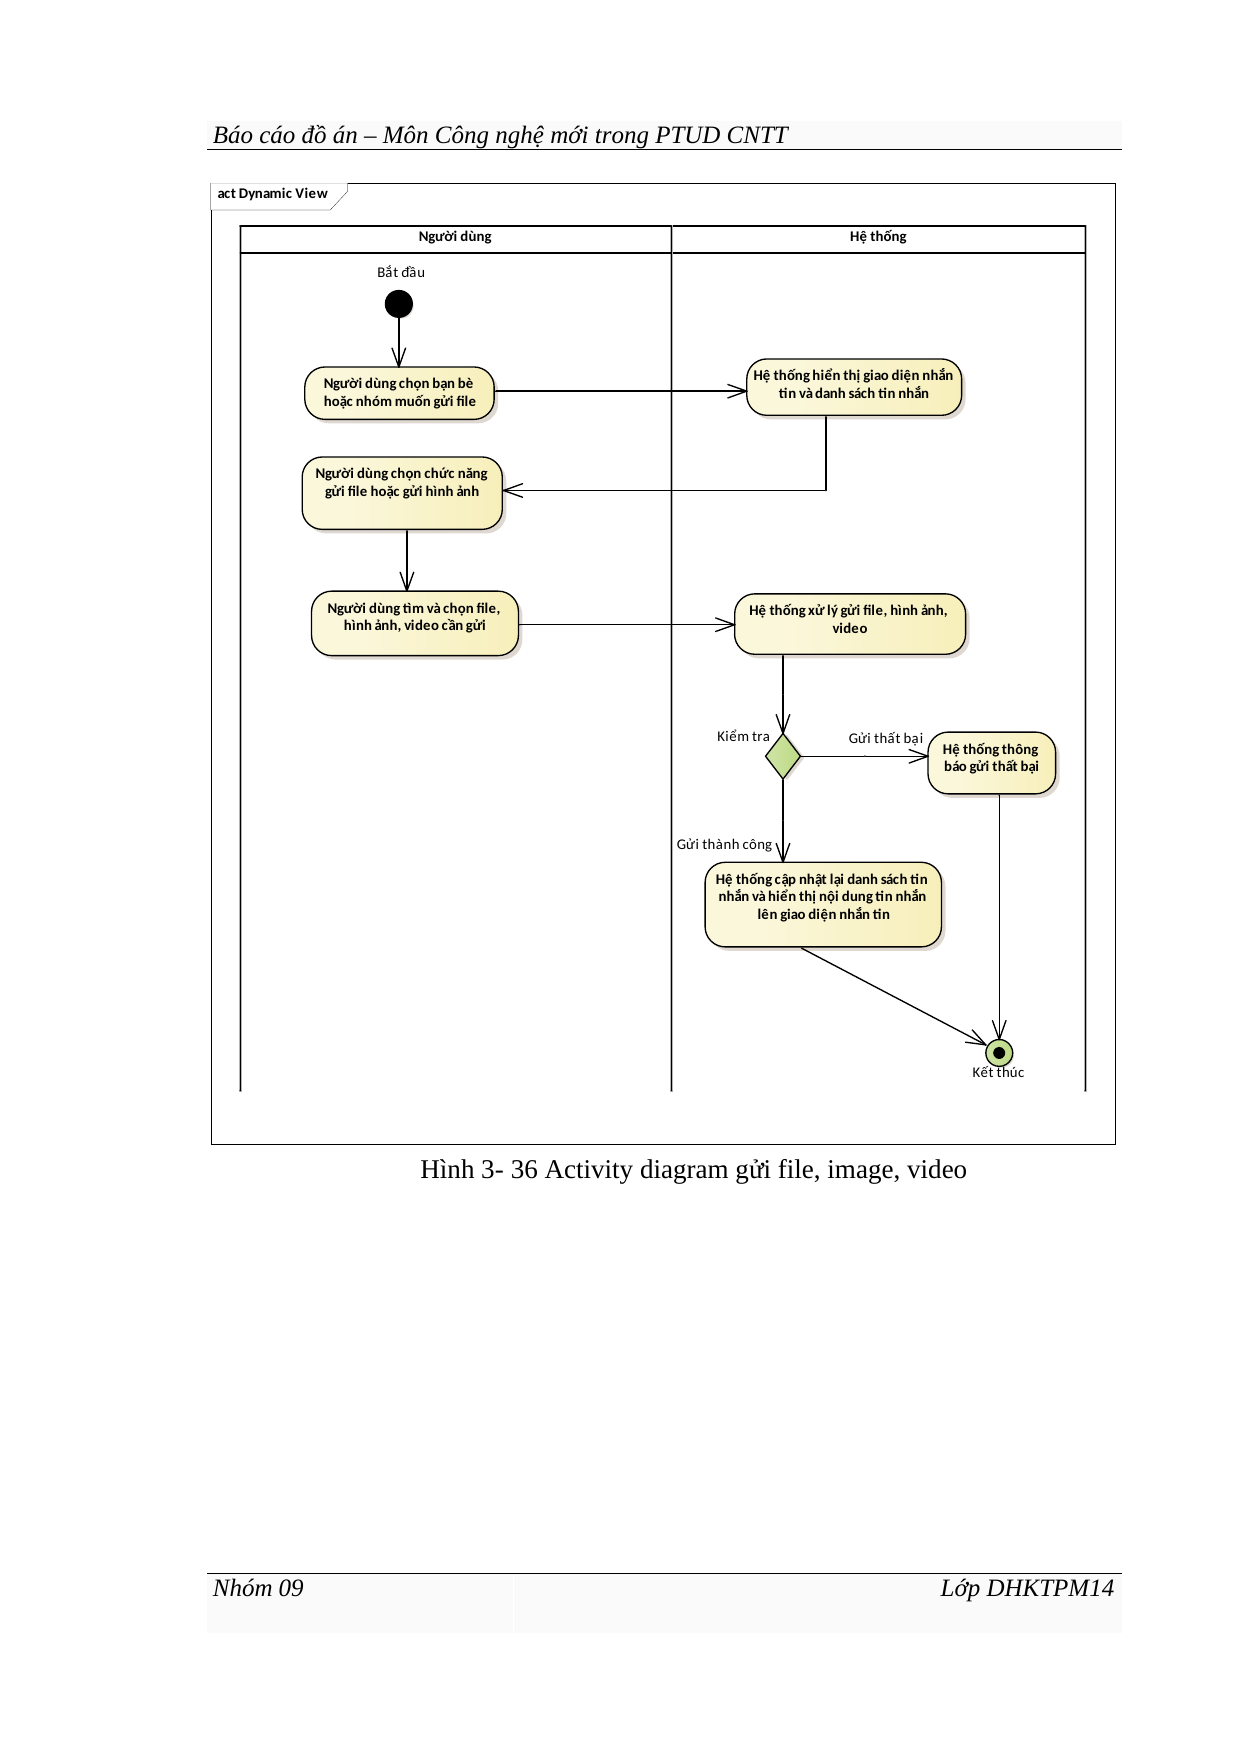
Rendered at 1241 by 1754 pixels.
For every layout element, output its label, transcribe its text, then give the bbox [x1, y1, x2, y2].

text Hình 3- 36 Activity diagram gửi file, image, video [207, 1153, 1122, 1184]
